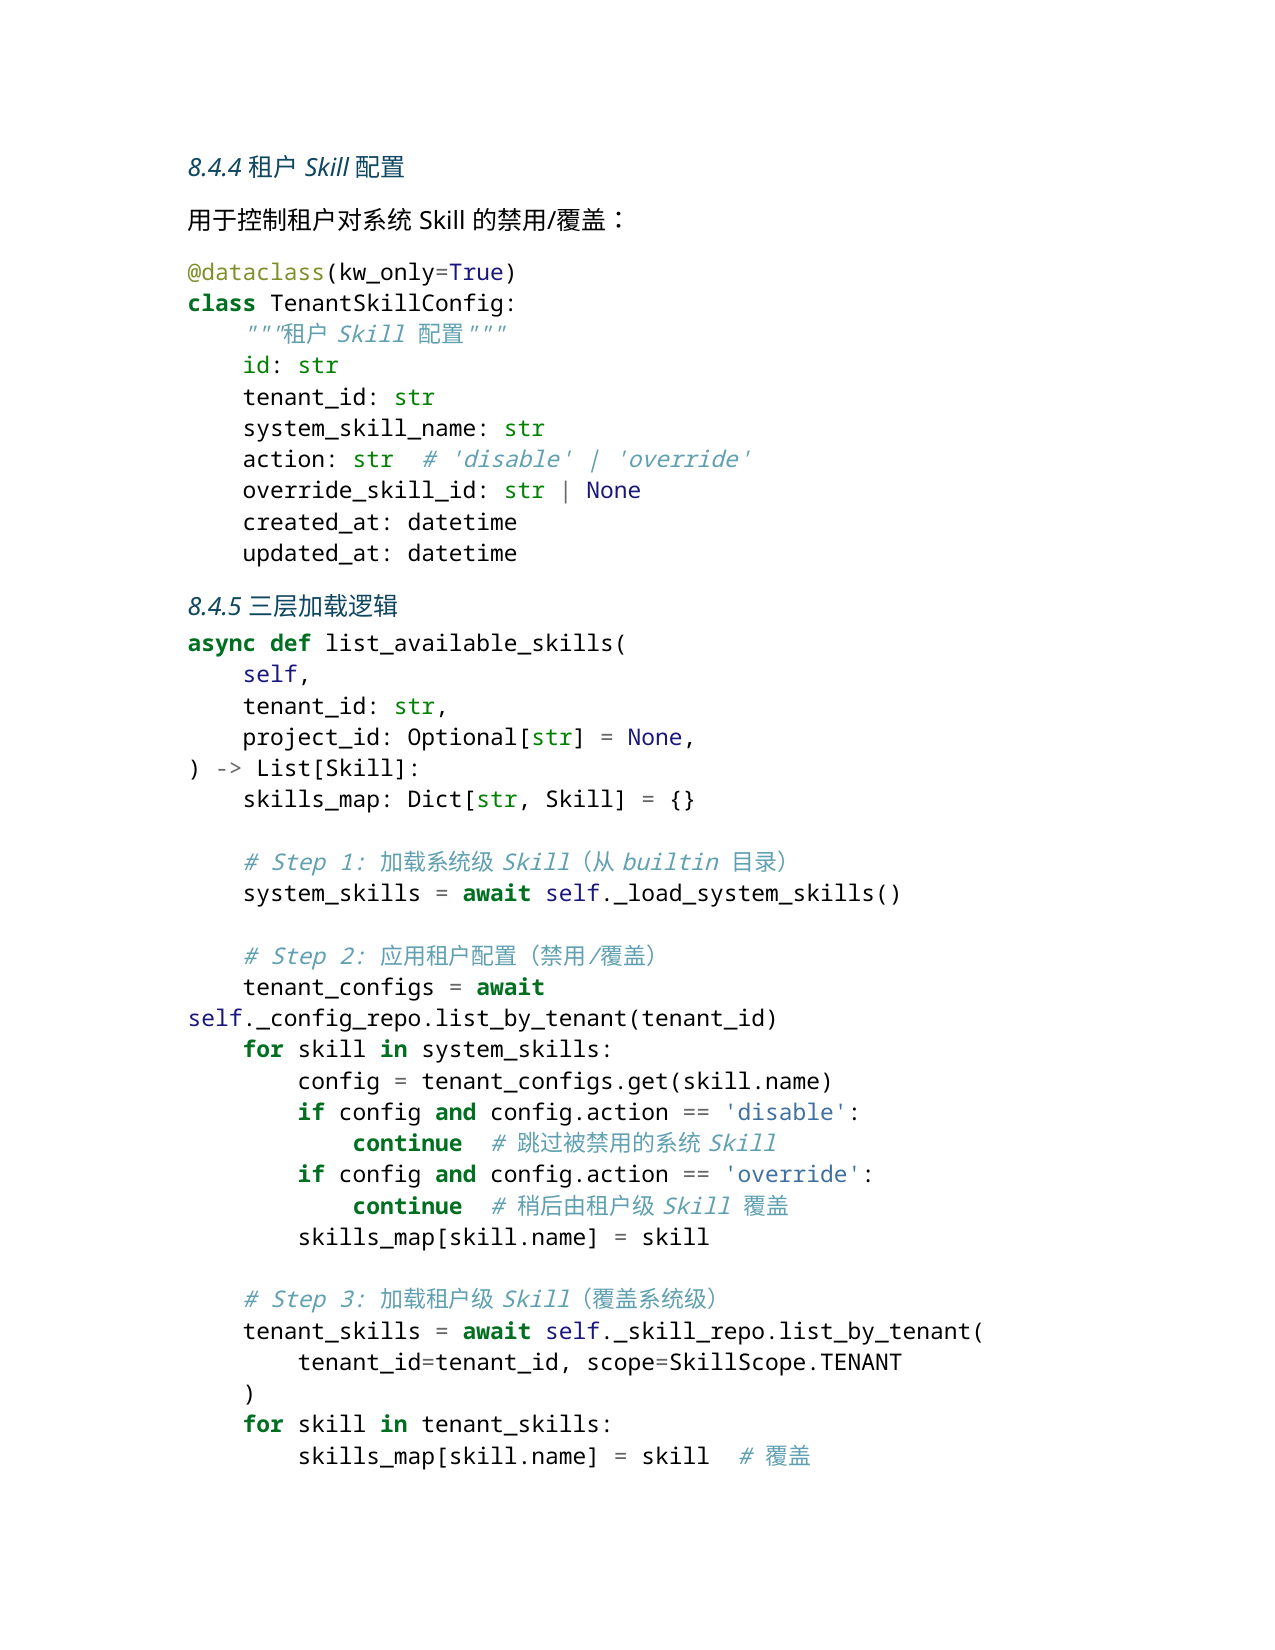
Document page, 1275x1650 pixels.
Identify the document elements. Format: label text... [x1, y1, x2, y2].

text @dataclass(kw_only=True) class TenantSkillConfig: """租户 Skill 配置""" id: str tenant_id: str system_skill_name: str action: str # 'disable' | 'override' override_skill_id: str | None created_at: datetime updated_at: datetime [187, 256, 1087, 568]
subtitle 8.4.5 三层加载逻辑 [187, 589, 1087, 623]
subtitle 8.4.4 租户 Skill 配置 [187, 150, 1087, 184]
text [187, 627, 1087, 1471]
text 用于控制租户对系统 Skill 的禁用/覆盖： [187, 203, 1087, 237]
